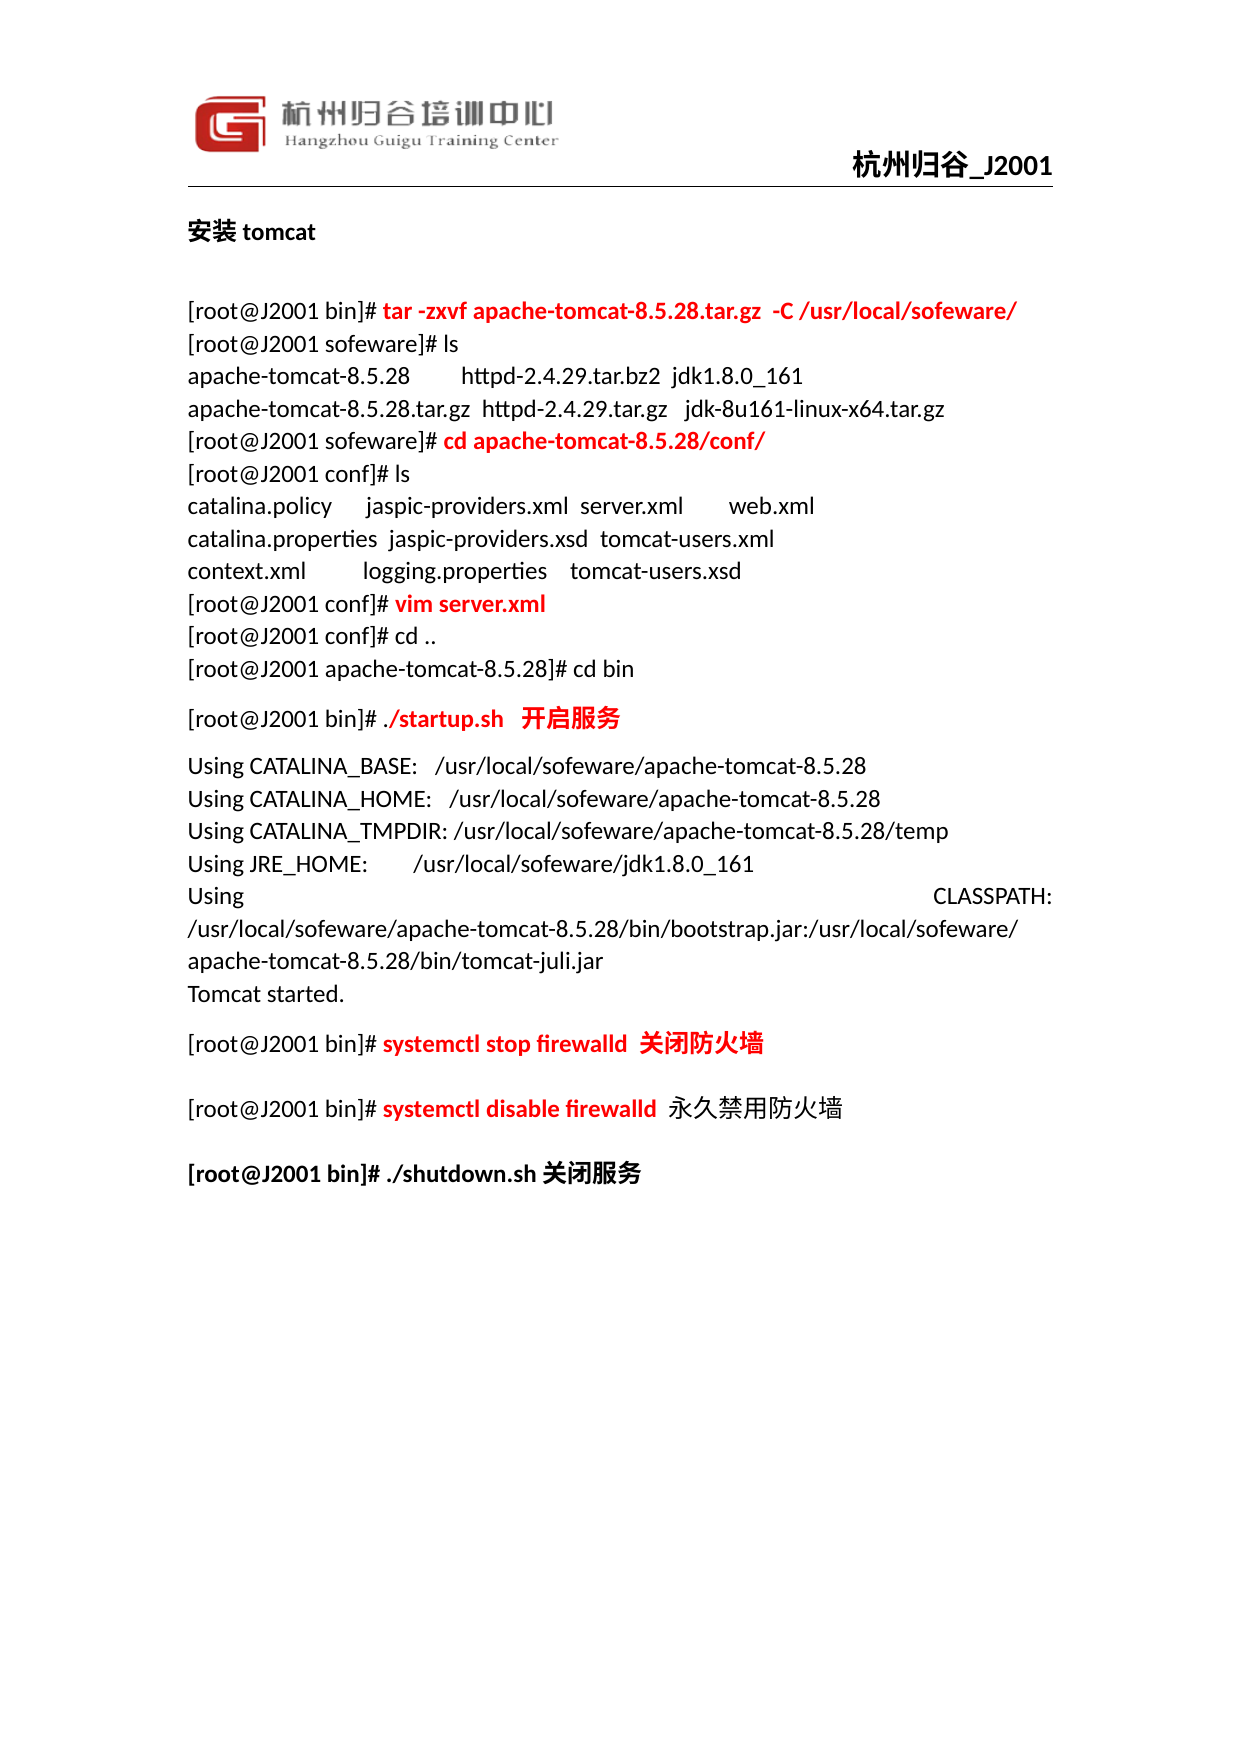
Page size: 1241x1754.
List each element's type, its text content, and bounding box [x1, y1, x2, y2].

text [root@J2001 conf]# vim server.xml [187, 587, 1053, 619]
text [root@J2001 bin]# ./shutdown.sh 关闭服务 [187, 1139, 1053, 1204]
text Using CATALINA_HOME: /usr/local/sofeware/apache-tomcat-8.5.28 [187, 782, 1053, 814]
text Using CLASSPATH: /usr/local/sofeware/apache-tomcat-8.5.28/bin/bootstrap.jar:/usr/local/sofeware/apache-tomcat-8.5.28/bin/tomcat-juli.jar [187, 879, 1053, 977]
text catalina.properties jaspic-providers.xsd tomcat-users.xml [187, 522, 1053, 554]
text Using CATALINA_BASE: /usr/local/sofeware/apache-tomcat-8.5.28 [187, 749, 1053, 782]
text Using JRE_HOME: /usr/local/sofeware/jdk1.8.0_161 [187, 847, 1053, 879]
text [root@J2001 bin]# ./startup.sh 开启服务 [187, 684, 1053, 749]
text 安装tomcat [187, 197, 1053, 262]
text catalina.policy jaspic-providers.xml server.xml web.xml [187, 489, 1053, 522]
text context.xml logging.properties tomcat-users.xsd [187, 554, 1053, 587]
text Using CATALINA_TMPDIR: /usr/local/sofeware/apache-tomcat-8.5.28/temp [187, 814, 1053, 847]
picture [187, 88, 604, 176]
text [root@J2001 bin]# systemctl disable firewalld 永久禁用防火墙 [187, 1074, 1053, 1139]
text [root@J2001 sofeware]# ls [187, 327, 1053, 359]
text apache-tomcat-8.5.28 httpd-2.4.29.tar.bz2 jdk1.8.0_161 [187, 359, 1053, 392]
text [root@J2001 apache-tomcat-8.5.28]# cd bin [187, 652, 1053, 684]
text [root@J2001 bin]# tar -zxvf apache-tomcat-8.5.28.tar.gz -C /usr/local/sofeware/ [187, 294, 1053, 327]
text apache-tomcat-8.5.28.tar.gz httpd-2.4.29.tar.gz jdk-8u161-linux-x64.tar.gz [187, 392, 1053, 424]
text Tomcat started. [187, 977, 1053, 1009]
text [root@J2001 sofeware]# cd apache-tomcat-8.5.28/conf/ [187, 424, 1053, 457]
text [root@J2001 conf]# ls [187, 457, 1053, 489]
text [root@J2001 conf]# cd .. [187, 619, 1053, 652]
text [root@J2001 bin]# systemctl stop firewalld 关闭防火墙 [187, 1009, 1053, 1074]
